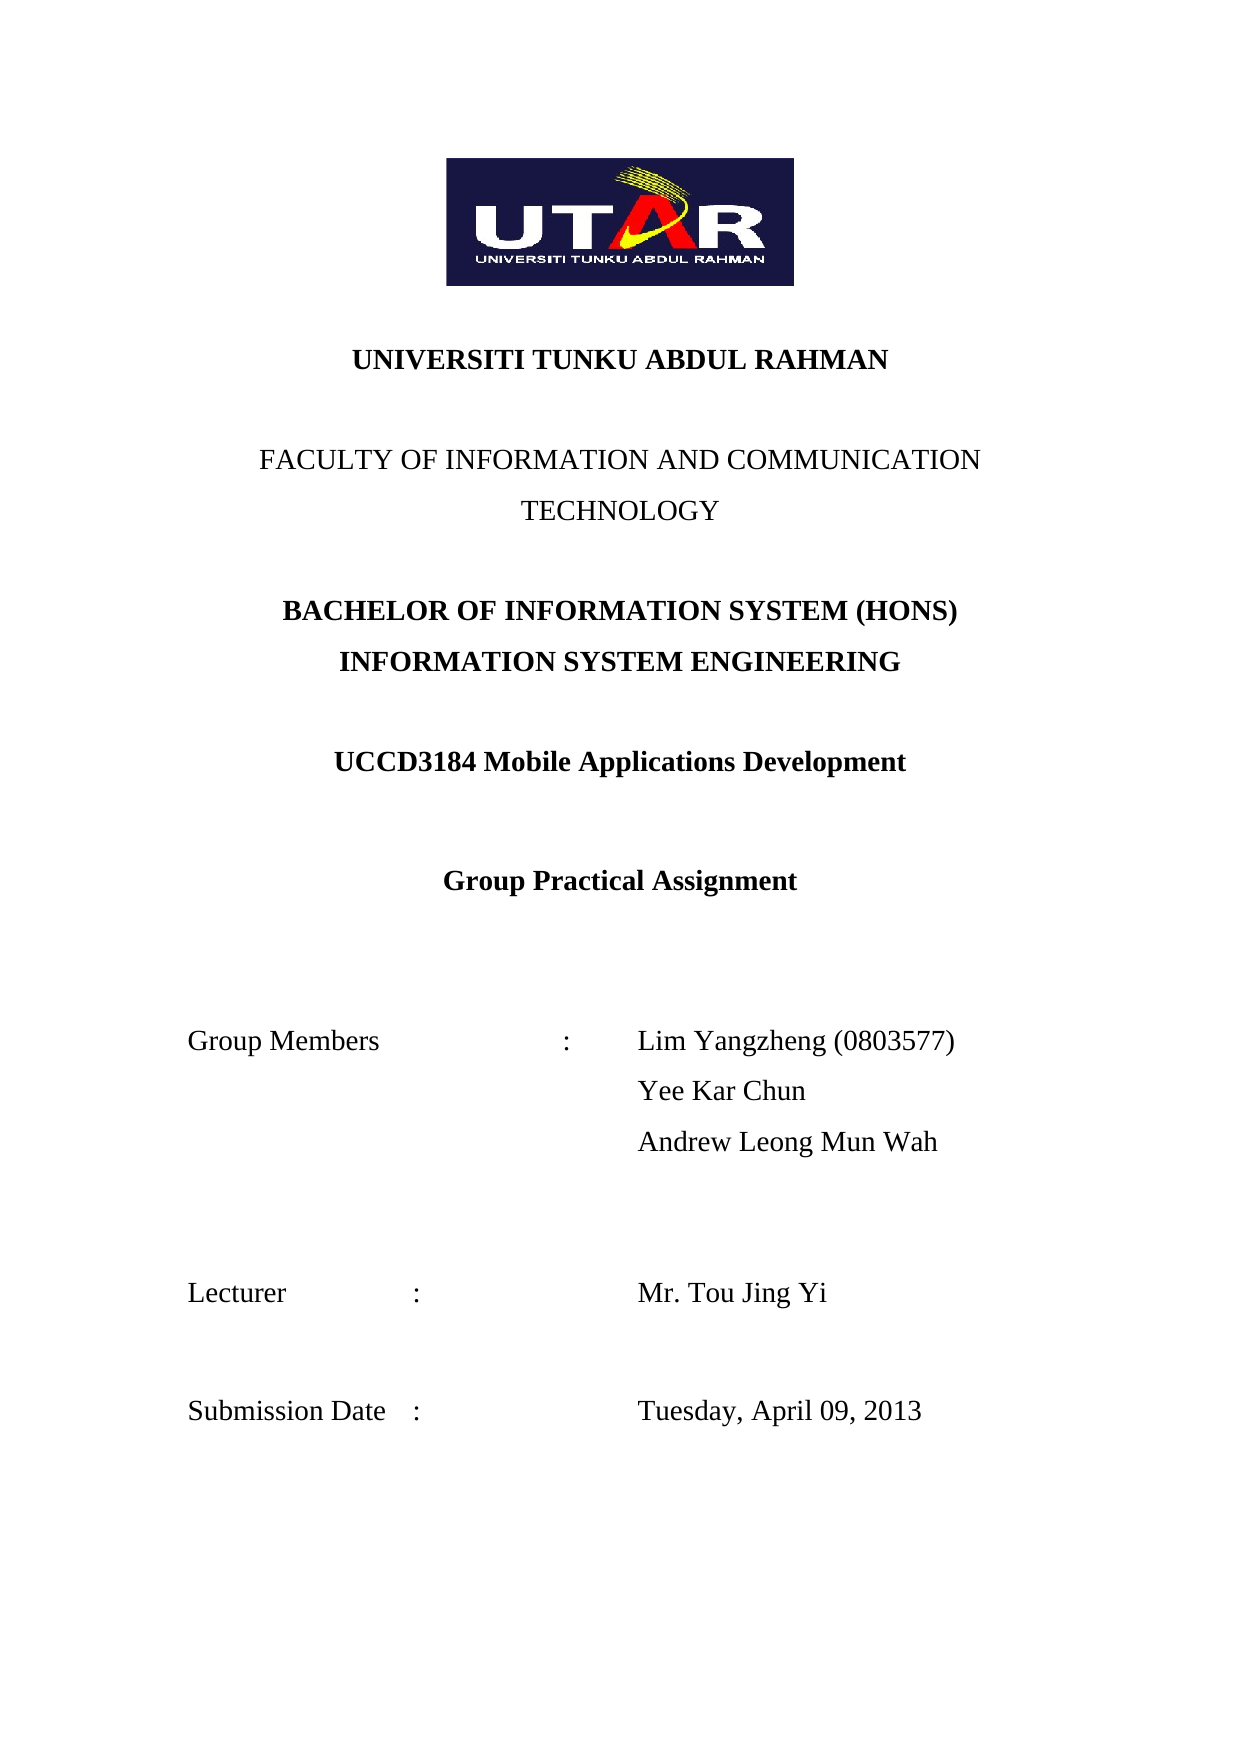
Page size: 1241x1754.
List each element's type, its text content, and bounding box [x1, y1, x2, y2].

text Lecturer : Mr. Tou Jing Yi [187, 1275, 1053, 1308]
text Group Members : Lim Yangzheng (0803577) [187, 1023, 1053, 1057]
text UNIVERSITI TUNKU ABDUL RAHMAN [187, 342, 1053, 375]
text Yee Kar Chun [562, 1073, 1053, 1107]
text INFORMATION SYSTEM ENGINEERING [187, 644, 1053, 677]
text BACHELOR OF INFORMATION SYSTEM (HONS) [187, 593, 1053, 627]
text Andrew Leong Mun Wah [562, 1124, 1053, 1157]
text Group Practical Assignment [187, 863, 1053, 897]
picture [446, 158, 794, 286]
text Submission Date : Tuesday, April 09, 2013 [187, 1393, 1053, 1427]
text FACULTY OF INFORMATION AND COMMUNICATION TECHNOLOGY [187, 442, 1053, 526]
text UCCD3184 Mobile Applications Development [187, 744, 1053, 778]
